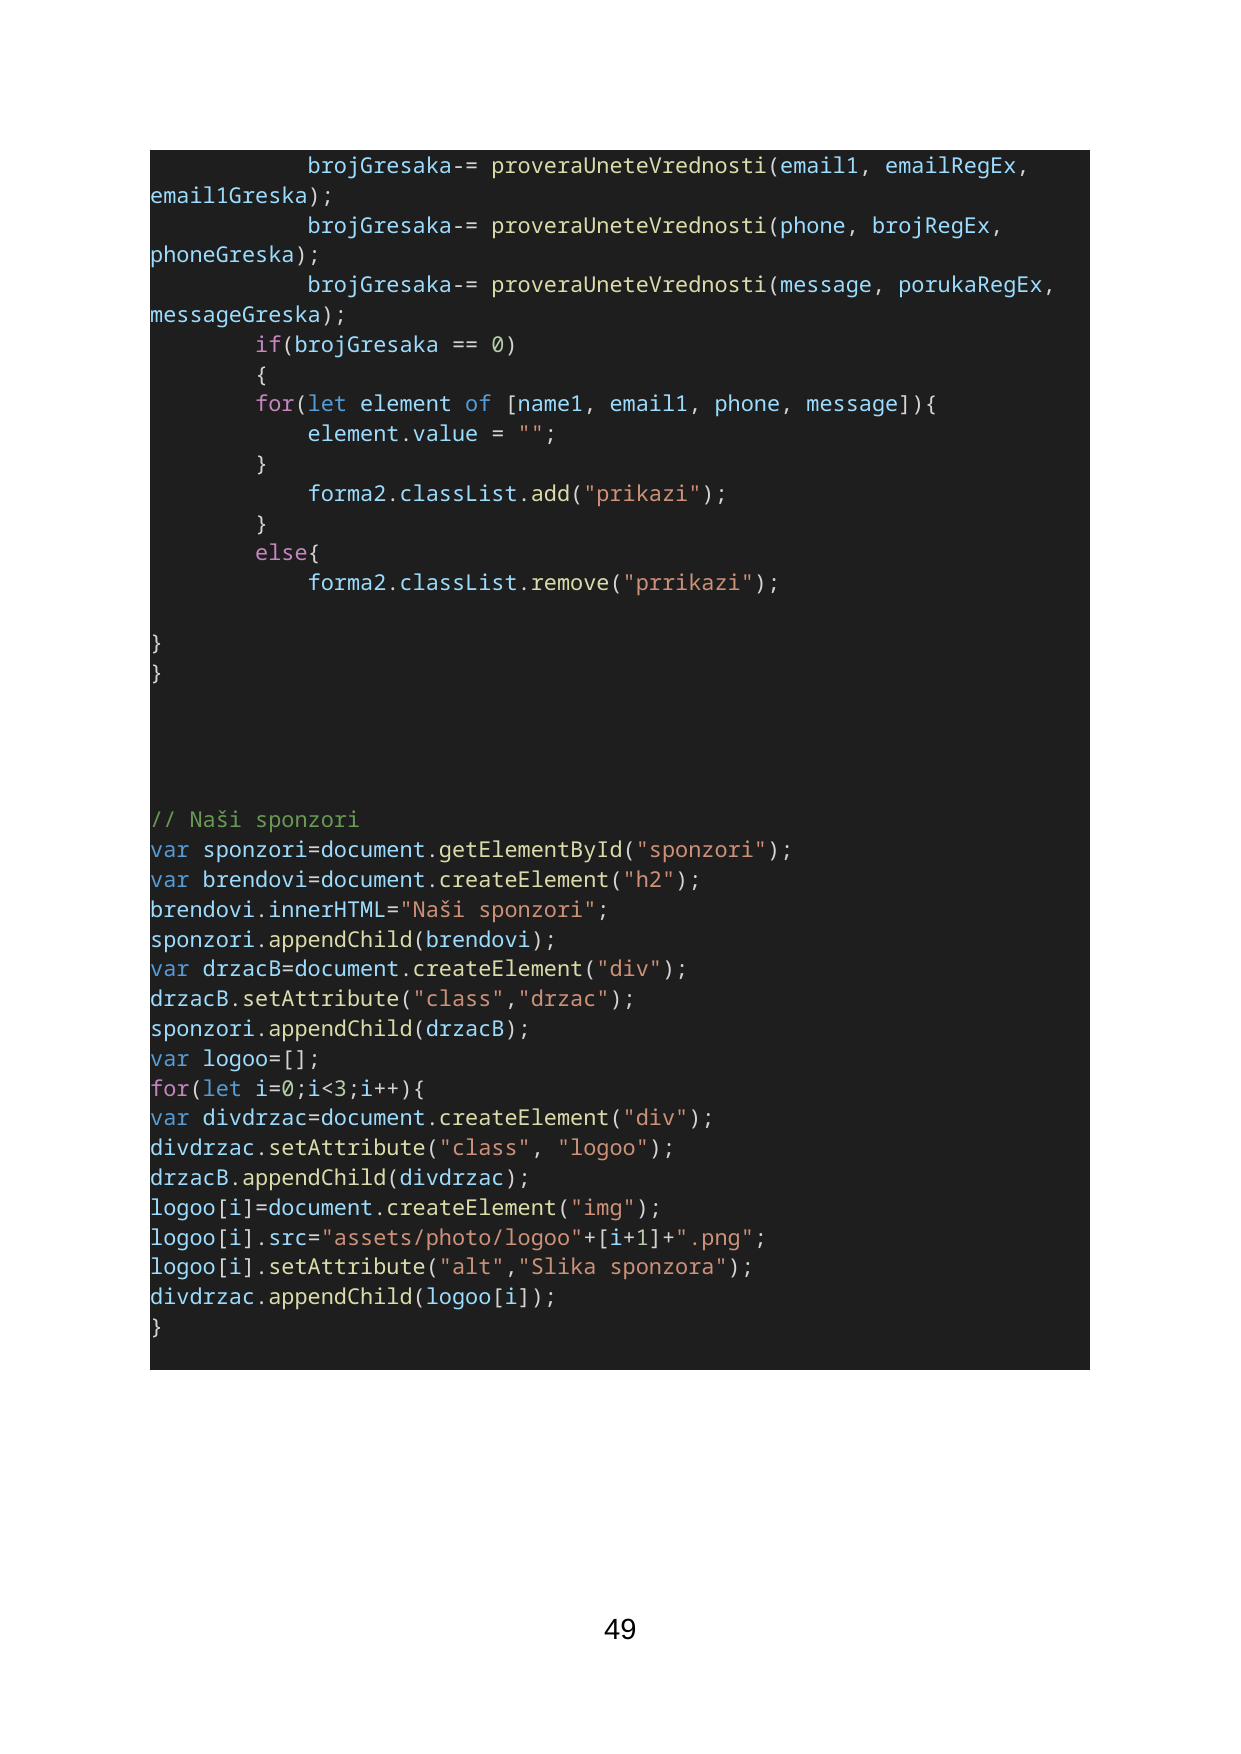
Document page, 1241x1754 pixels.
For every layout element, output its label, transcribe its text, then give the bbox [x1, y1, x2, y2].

text else{ [150, 537, 1090, 567]
text if(brojGresaka == 0) [150, 329, 1090, 358]
text drzacB.appendChild(divdrzac); [150, 1162, 1090, 1192]
text sponzori.appendChild(drzacB); [150, 1013, 1090, 1043]
text brojGresaka-= proveraUneteVrednosti(phone, brojRegEx, phoneGreska); [150, 209, 1090, 269]
text var brendovi=document.createElement("h2"); [150, 864, 1090, 894]
text forma2.classList.add("prikazi"); [150, 478, 1090, 507]
text } [150, 507, 1090, 537]
text logoo[i].src="assets/photo/logoo"+[i+1]+".png"; [150, 1221, 1090, 1251]
text // Naši sponzori [150, 804, 1090, 834]
text } [150, 448, 1090, 478]
text var divdrzac=document.createElement("div"); [150, 1102, 1090, 1132]
text drzacB.setAttribute("class","drzac"); [150, 983, 1090, 1013]
text element.value = ""; [150, 418, 1090, 448]
text logoo[i]=document.createElement("img"); [150, 1192, 1090, 1221]
text forma2.classList.remove("prrikazi"); [150, 567, 1090, 597]
text } [150, 656, 1090, 686]
text } [150, 1311, 1090, 1341]
text var sponzori=document.getElementById("sponzori"); [150, 834, 1090, 864]
text sponzori.appendChild(brendovi); [150, 923, 1090, 953]
text var logoo=[]; [150, 1043, 1090, 1072]
text brendovi.innerHTML="Naši sponzori"; [150, 894, 1090, 923]
text { [150, 358, 1090, 388]
text for(let i=0;i<3;i++){ [150, 1072, 1090, 1102]
text logoo[i].setAttribute("alt","Slika sponzora"); [150, 1251, 1090, 1281]
text var drzacB=document.createElement("div"); [150, 953, 1090, 983]
text brojGresaka-= proveraUneteVrednosti(message, porukaRegEx, messageGreska); [150, 269, 1090, 329]
text for(let element of [name1, email1, phone, message]){ [150, 388, 1090, 418]
text brojGresaka-= proveraUneteVrednosti(email1, emailRegEx, email1Greska); [150, 150, 1090, 209]
text divdrzac.appendChild(logoo[i]); [150, 1281, 1090, 1311]
text } [150, 627, 1090, 656]
text divdrzac.setAttribute("class", "logoo"); [150, 1132, 1090, 1162]
